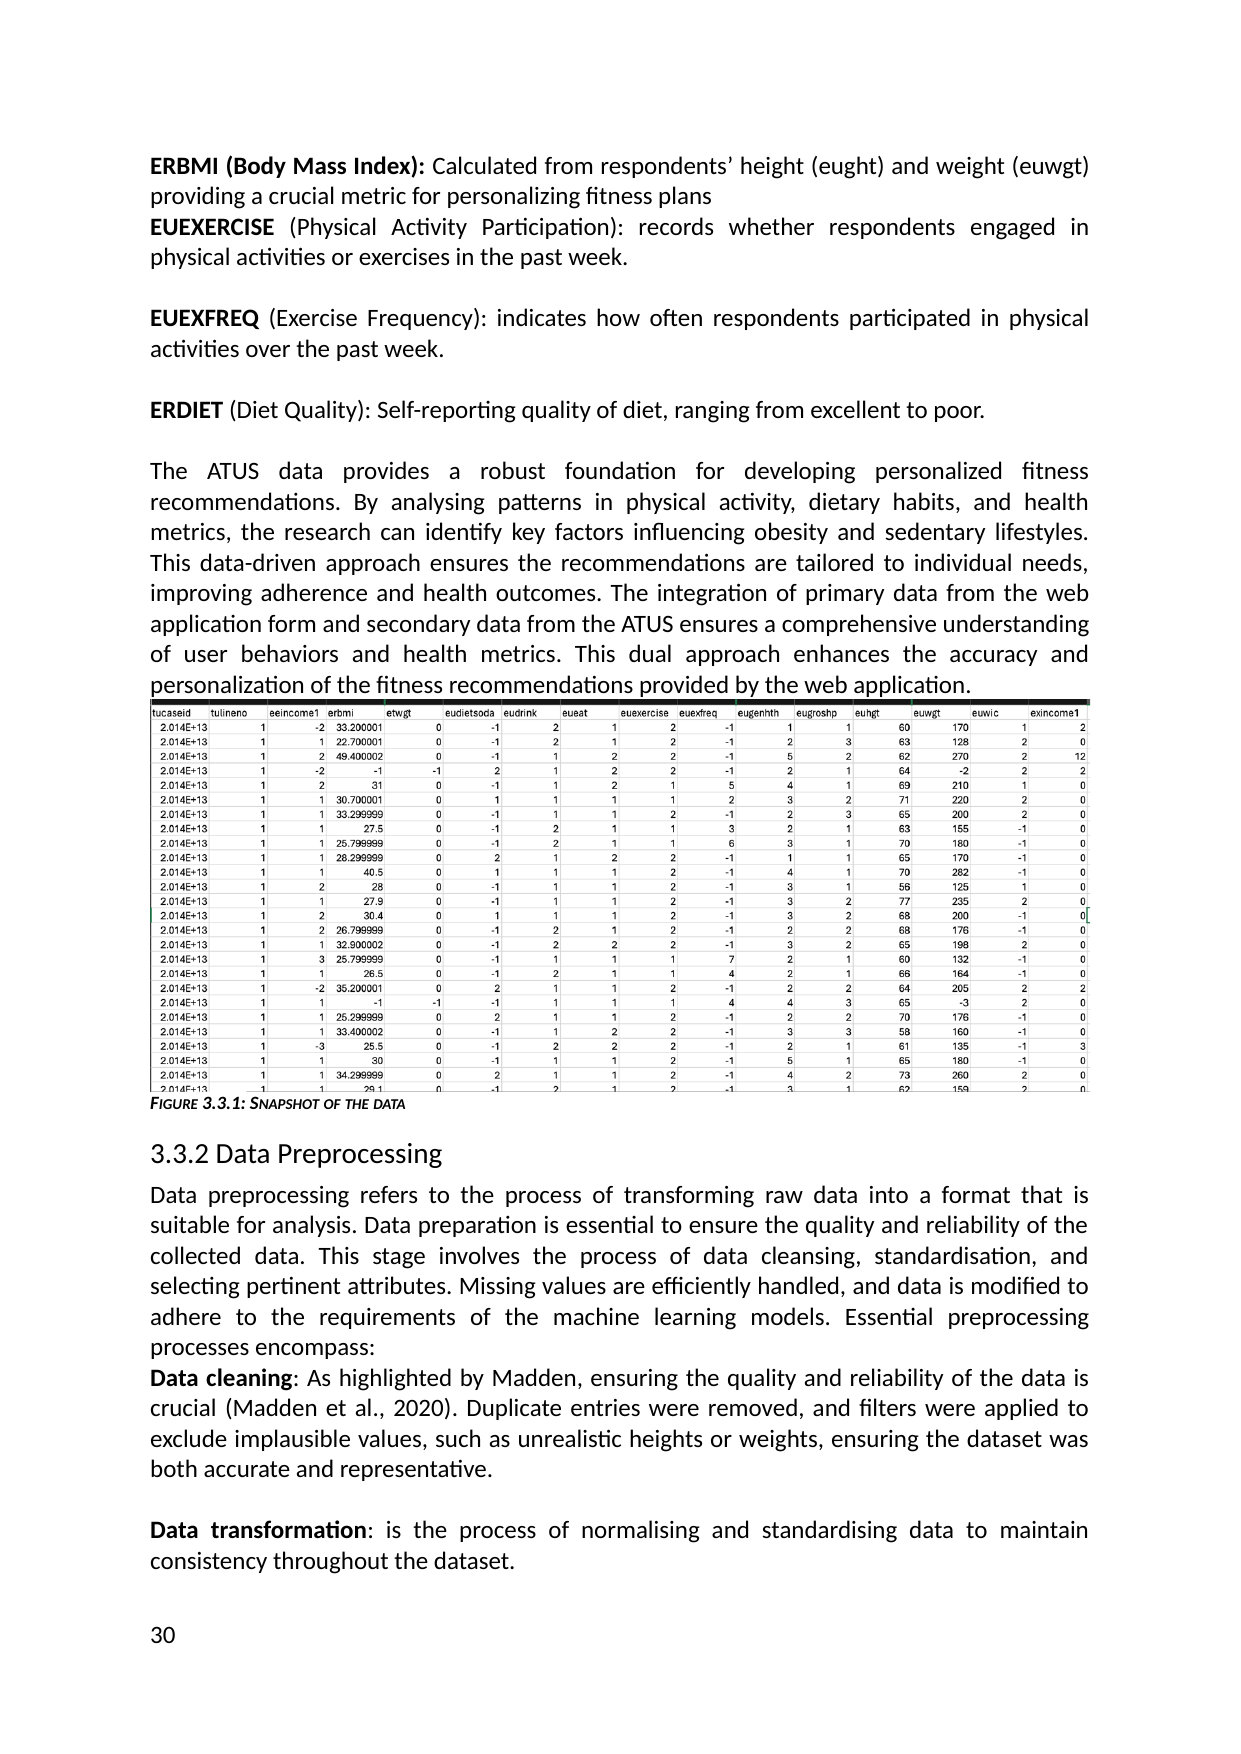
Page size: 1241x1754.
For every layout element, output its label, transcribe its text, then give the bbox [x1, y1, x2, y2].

text Data cleaning: As highlighted by Madden, ensuring the quality and reliability of the data is crucial . Duplicate entries were removed, and filters were applied to exclude implausible values, such as unrealistic heights or weights, ensuring the dataset was both accurate and representative. [150, 1362, 1090, 1484]
text EUEXERCISE (Physical Activity Participation): records whether respondents engaged in physical activities or exercises in the past week. [150, 211, 1090, 272]
text The ATUS data provides a robust foundation for developing personalized fitness recommendations. By analysing patterns in physical activity, dietary habits, and health metrics, the research can identify key factors influencing obesity and sedentary lifestyles. This data-driven approach ensures the recommendations are tailored to individual needs, improving adherence and health outcomes. The integration of primary data from the web application form and secondary data from the ATUS ensures a comprehensive understanding of user behaviors and health metrics. This dual approach enhances the accuracy and personalization of the fitness recommendations provided by the web application. [150, 455, 1090, 699]
text Data preprocessing refers to the process of transforming raw data into a format that is suitable for analysis. Data preparation is essential to ensure the quality and reliability of the collected data. This stage involves the process of data cleansing, standardisation, and selecting pertinent attributes. Missing values are efficiently handled, and data is modified to adhere to the requirements of the machine learning models. Essential preprocessing processes encompass: [150, 1179, 1090, 1362]
text ERDIET (Diet Quality): Self-reporting quality of diet, ranging from excellent to poor. [150, 394, 1090, 425]
text Data transformation: is the process of normalising and standardising data to maintain consistency throughout the dataset. [150, 1515, 1090, 1576]
picture [150, 699, 1091, 1092]
text ERBMI (Body Mass Index): Calculated from respondents’ height (eught) and weight (euwgt) providing a crucial metric for personalizing fitness plans [150, 150, 1090, 211]
text EUEXFREQ (Exercise Frequency): indicates how often respondents participated in physical activities over the past week. [150, 303, 1090, 364]
text Figure 3.3.1: Snapshot of the data [150, 1092, 1090, 1114]
subtitle 3.3.2 Data Preprocessing [150, 1135, 1090, 1171]
